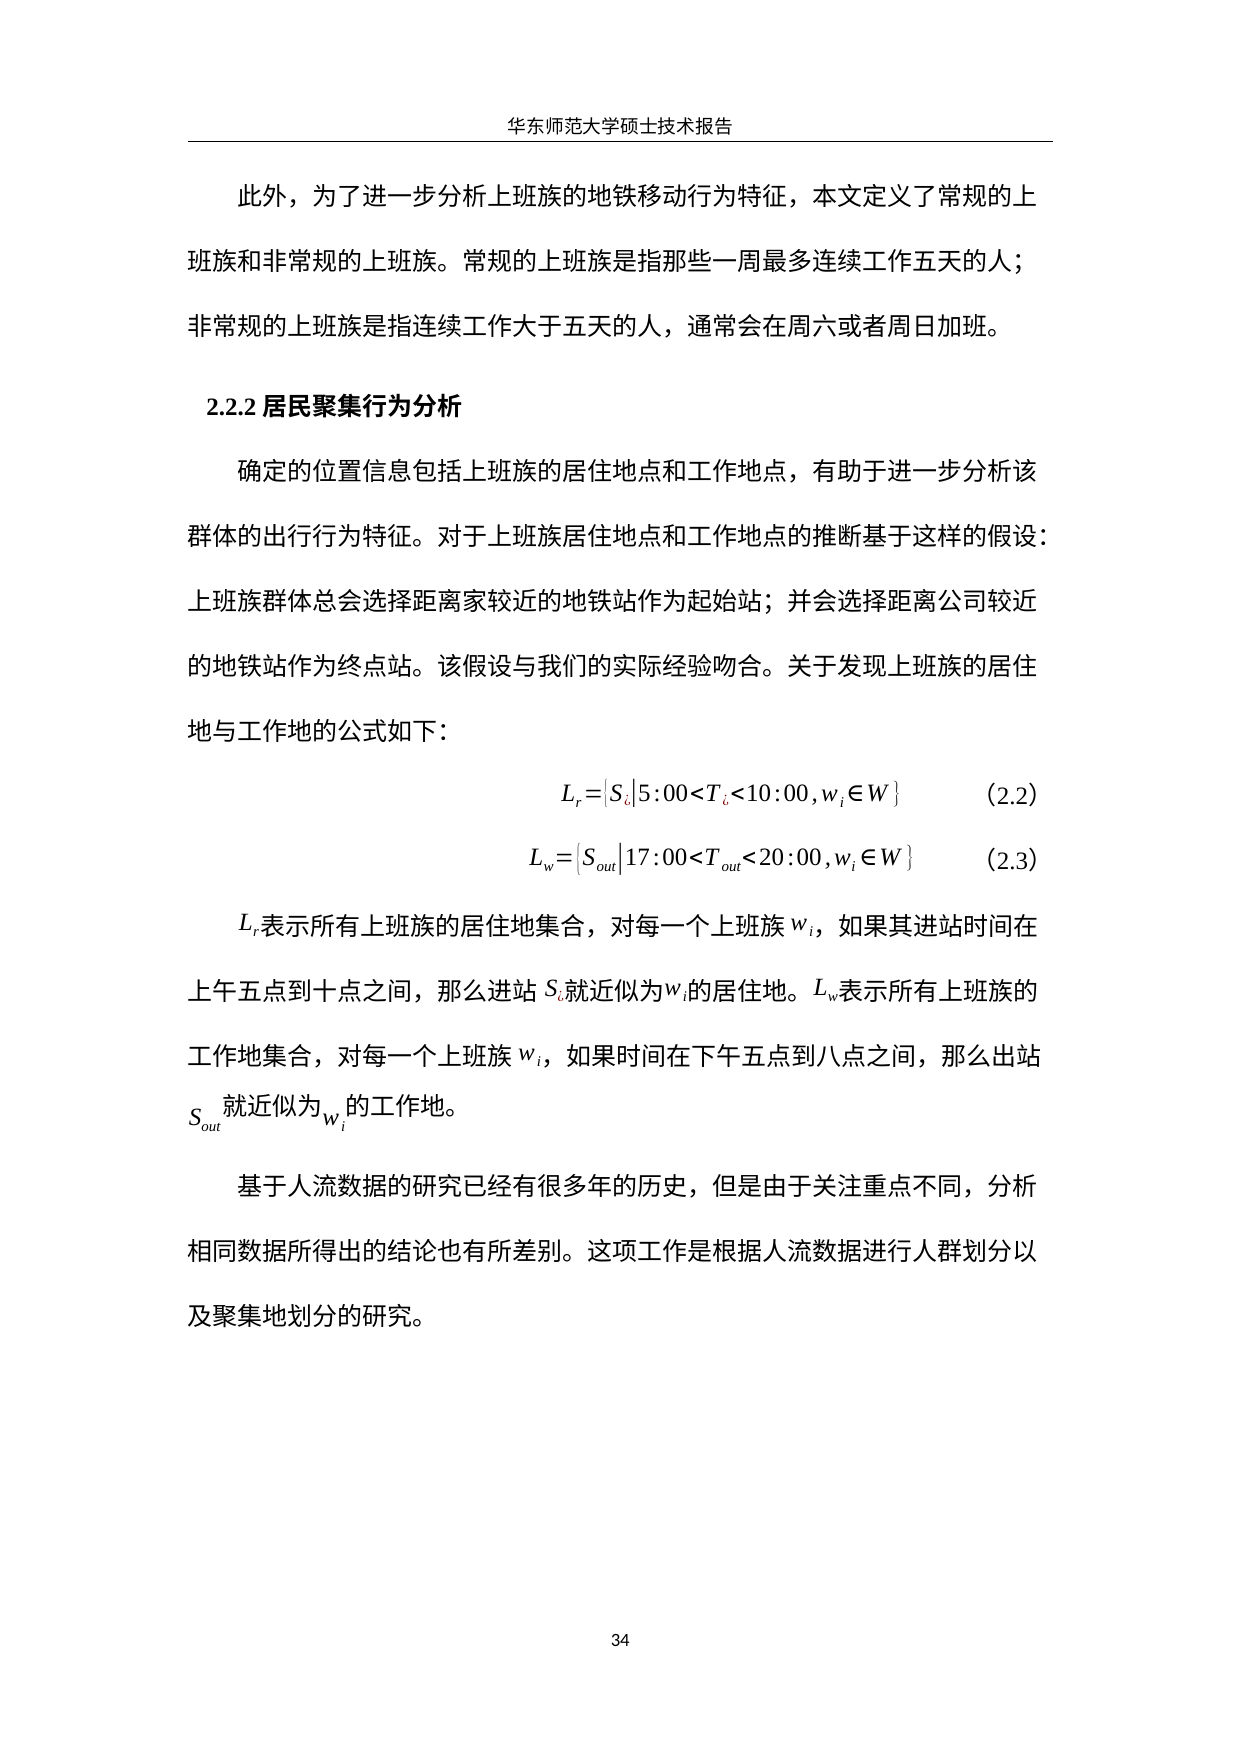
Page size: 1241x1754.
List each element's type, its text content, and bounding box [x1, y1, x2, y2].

text （2.2） [187, 762, 1053, 827]
text （2.3） [187, 827, 1053, 892]
text 确定的位置信息包括上班族的居住地点和工作地点，有助于进一步分析该群体的出行行为特征。对于上班族居住地点和工作地点的推断基于这样的假设：上班族群体总会选择距离家较近的地铁站作为起始站；并会选择距离公司较近的地铁站作为终点站。该假设与我们的实际经验吻合。关于发现上班族的居住地与工作地的公式如下： [187, 437, 1053, 762]
text 基于人流数据的研究已经有很多年的历史，但是由于关注重点不同，分析相同数据所得出的结论也有所差别。这项工作是根据人流数据进行人群划分以及聚集地划分的研究。 [187, 1152, 1053, 1347]
text 表示所有上班族的居住地集合，对每一个上班族 ，如果其进站时间在上午五点到十点之间，那么进站 就近似为的居住地。表示所有上班族的工作地集合，对每一个上班族 ，如果时间在下午五点到八点之间，那么出站就近似为的工作地。 [187, 892, 1053, 1152]
subtitle 居民聚集行为分析 [206, 372, 1053, 437]
text 此外，为了进一步分析上班族的地铁移动行为特征，本文定义了常规的上班族和非常规的上班族。常规的上班族是指那些一周最多连续工作五天的人；非常规的上班族是指连续工作大于五天的人，通常会在周六或者周日加班。 [187, 162, 1053, 357]
